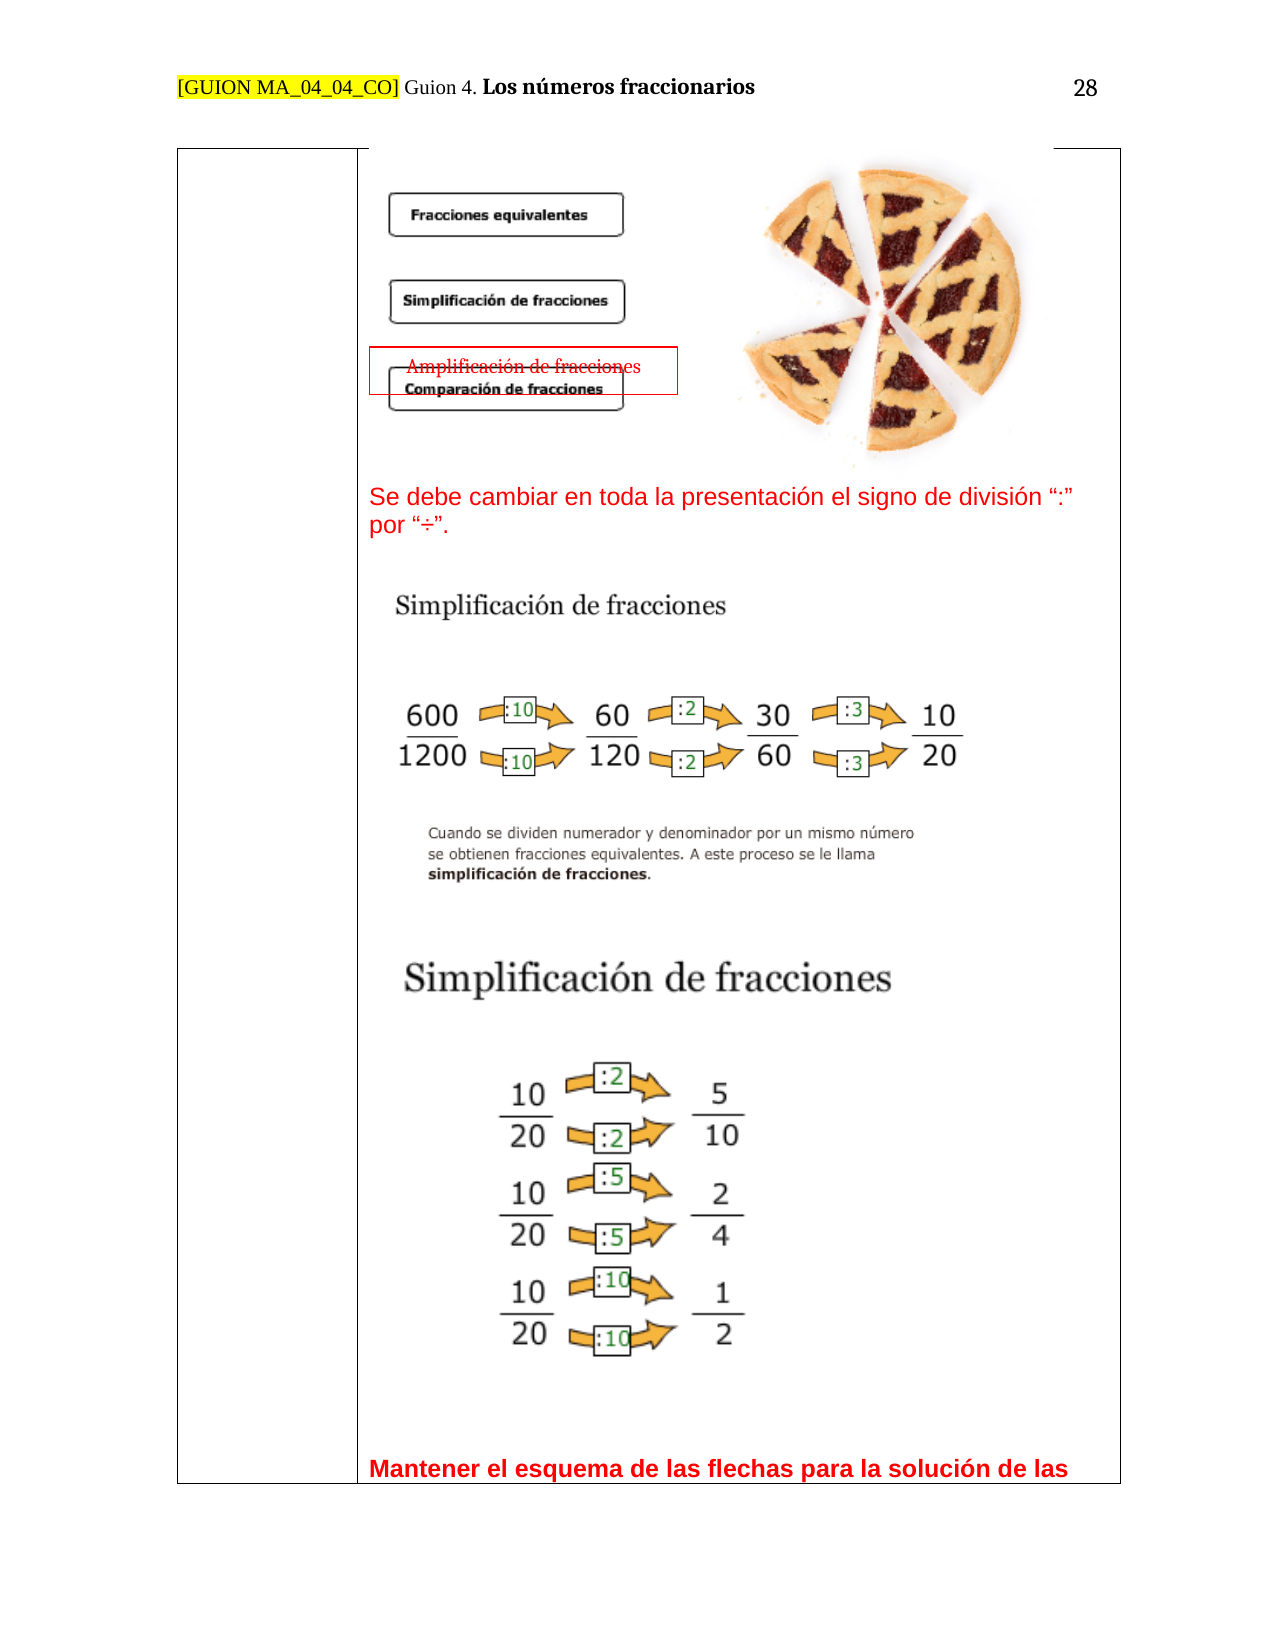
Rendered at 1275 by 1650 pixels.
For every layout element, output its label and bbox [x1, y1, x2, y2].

picture [368, 568, 989, 1397]
table_cell [358, 149, 1120, 1483]
table_cell [178, 149, 357, 1483]
picture [368, 148, 1054, 482]
